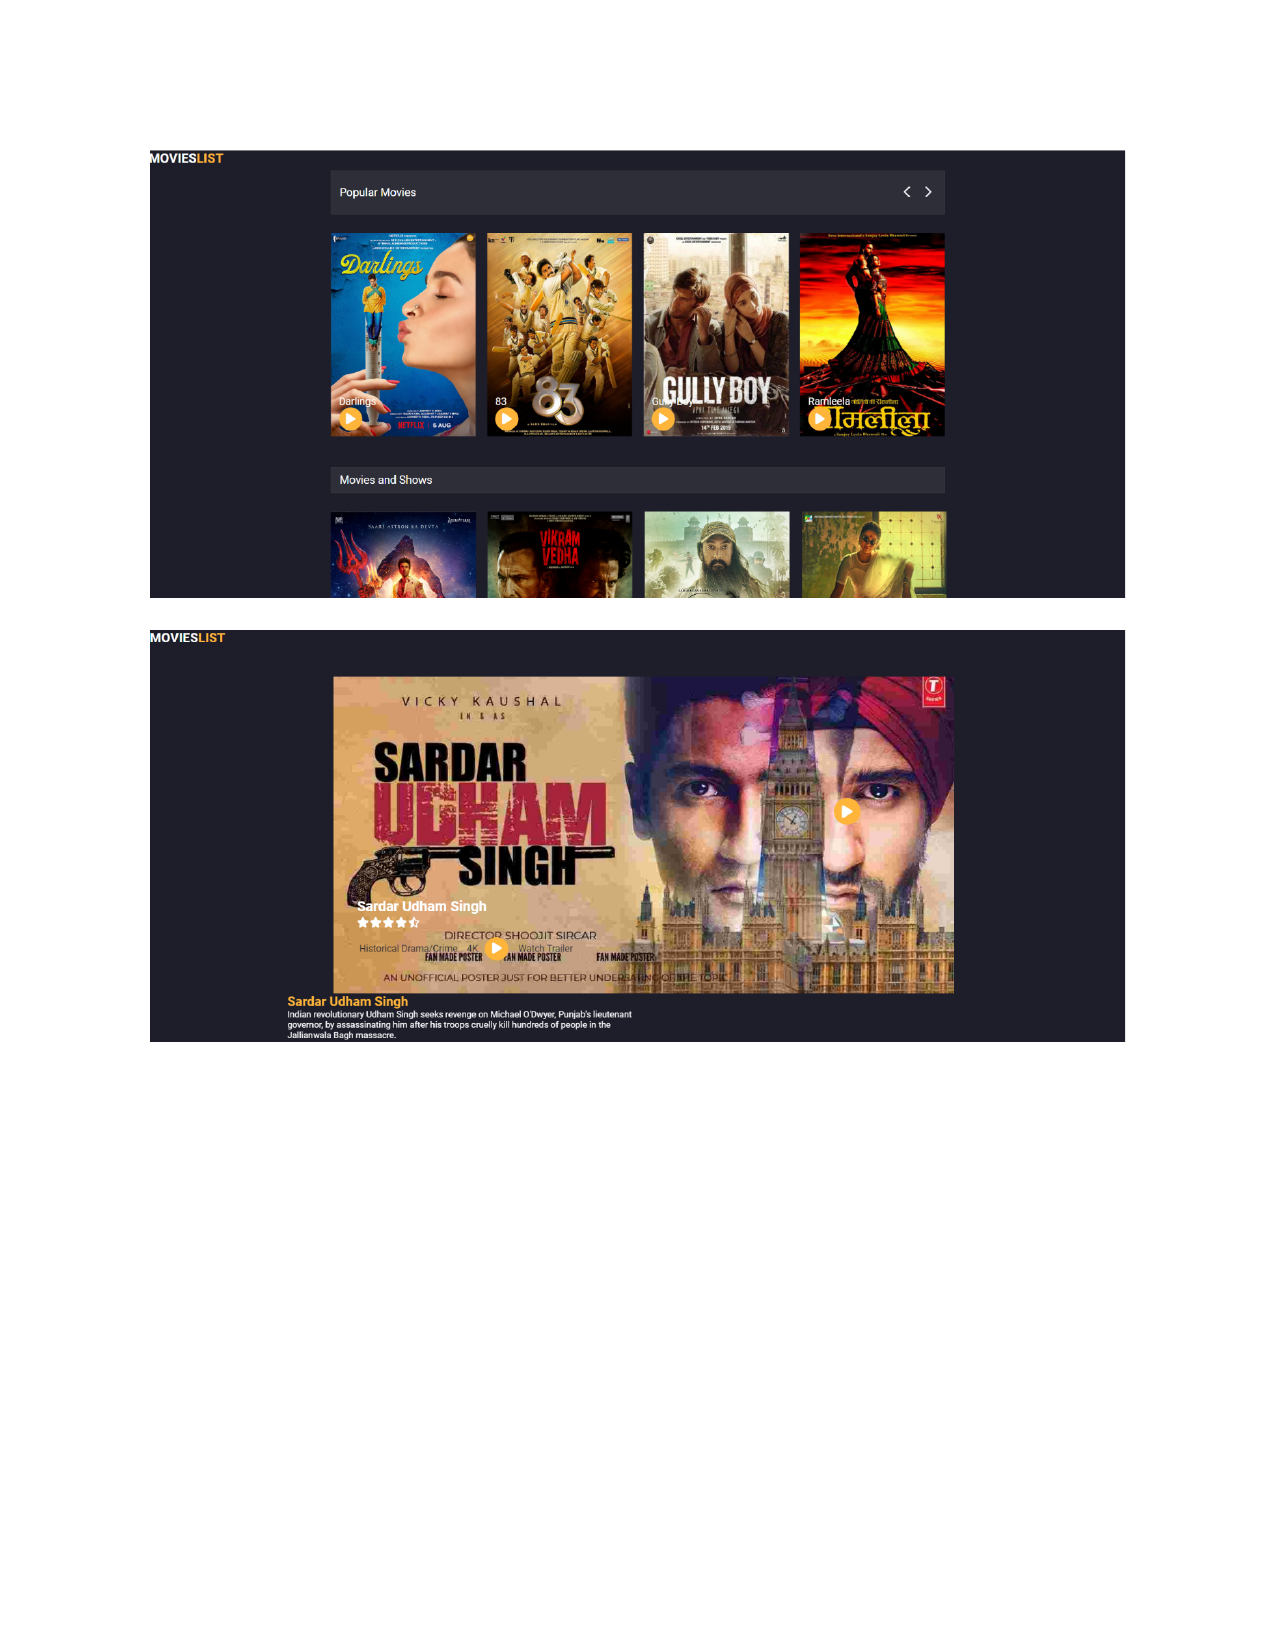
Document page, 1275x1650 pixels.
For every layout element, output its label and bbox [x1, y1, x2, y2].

picture [150, 150, 1125, 598]
picture [150, 630, 1125, 1042]
